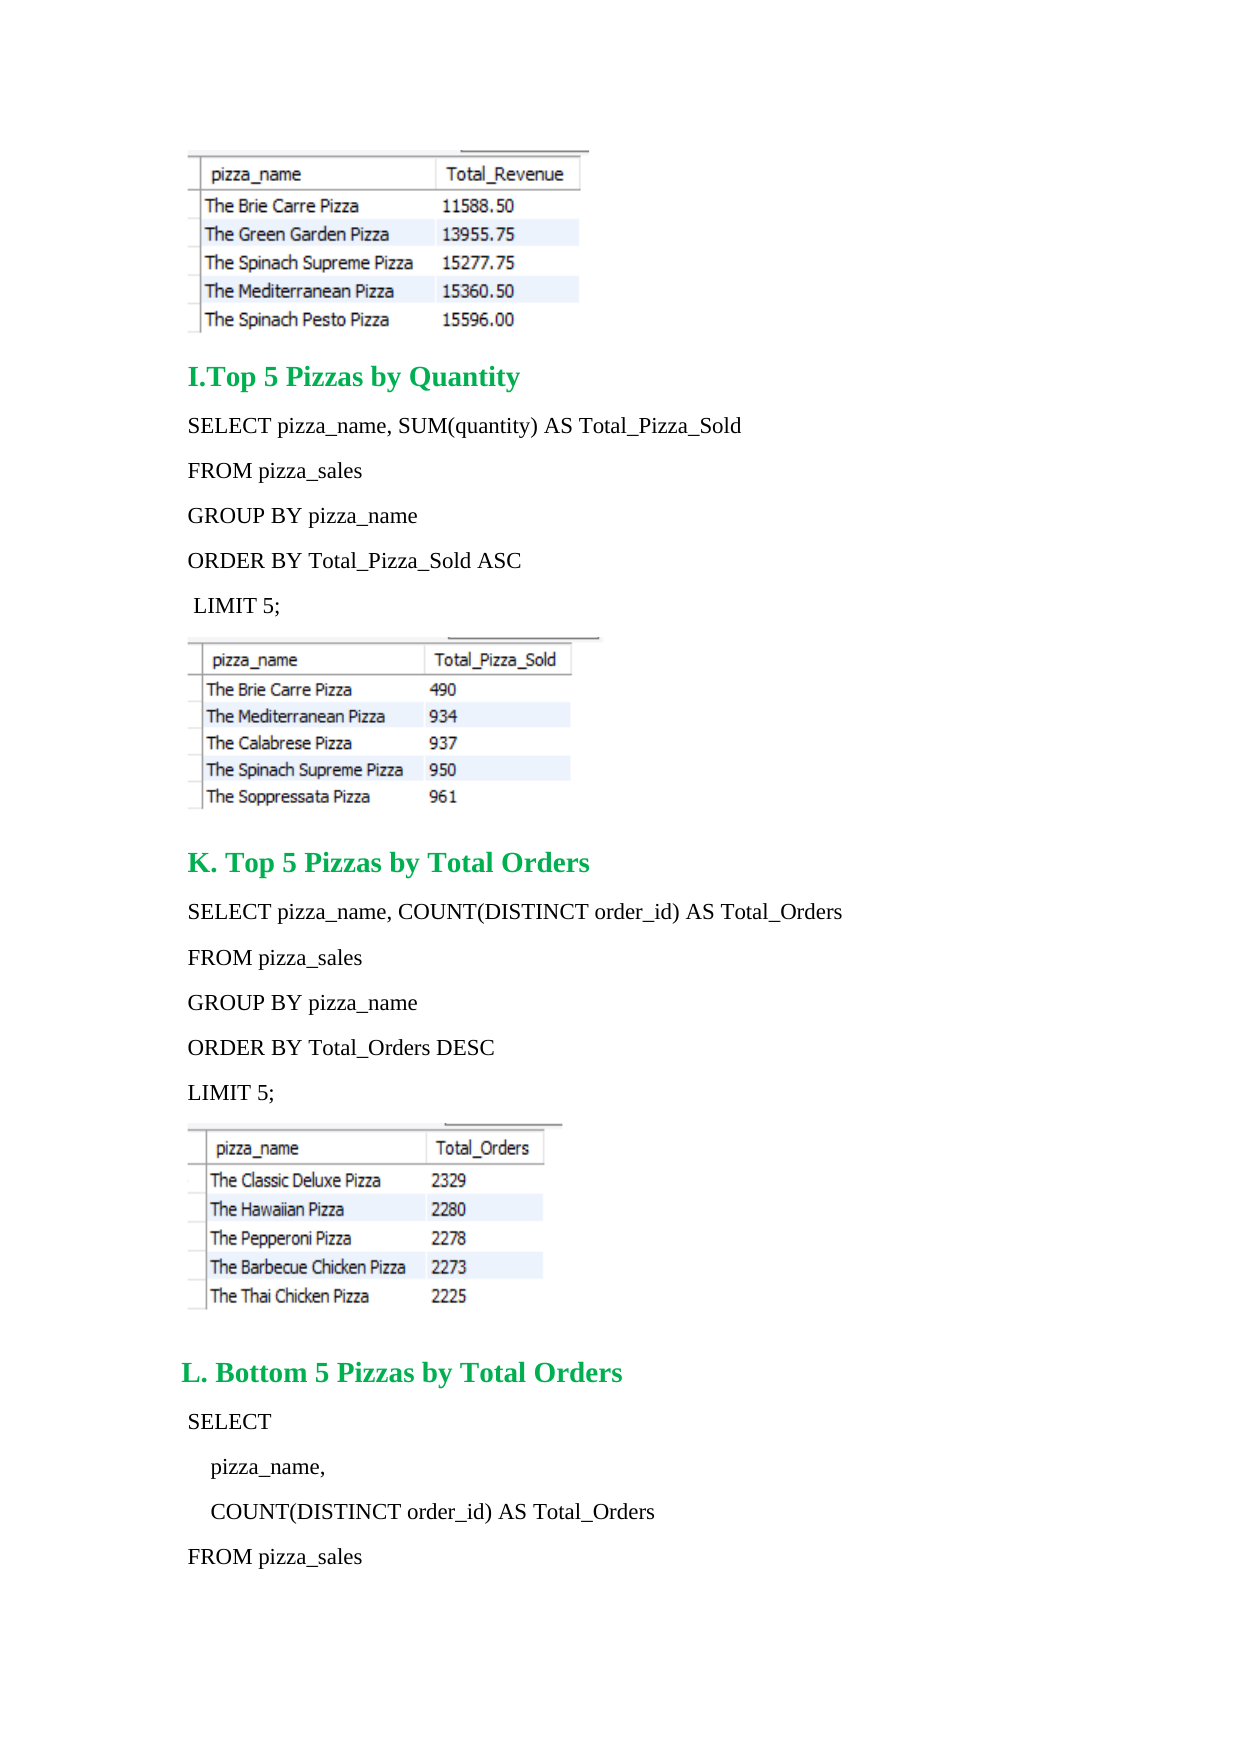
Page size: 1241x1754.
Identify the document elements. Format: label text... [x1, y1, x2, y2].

text FROM pizza_sales [187, 1543, 1090, 1570]
list I.Top 5 Pizzas by Quantity [187, 359, 1090, 393]
picture [187, 637, 604, 827]
text SELECT pizza_name, SUM(quantity) AS Total_Pizza_Sold [187, 412, 1090, 438]
text ORDER BY Total_Orders DESC [187, 1034, 1090, 1060]
text COUNT(DISTINCT order_id) AS Total_Orders [187, 1498, 1090, 1525]
text GROUP BY pizza_name [187, 502, 1090, 529]
text pizza_name, [187, 1453, 1090, 1479]
text K. Top 5 Pizzas by Total Orders [187, 846, 1090, 879]
text FROM pizza_sales [187, 943, 1090, 970]
text SELECT pizza_name, COUNT(DISTINCT order_id) AS Total_Orders [187, 898, 1090, 925]
text L. Bottom 5 Pizzas by Total Orders [150, 1355, 1090, 1389]
picture [187, 1123, 563, 1337]
text SELECT [187, 1408, 1090, 1434]
picture [187, 150, 590, 341]
text ORDER BY Total_Pizza_Sold ASC [187, 547, 1090, 574]
text GROUP BY pizza_name [187, 989, 1090, 1015]
text LIMIT 5; [187, 593, 1090, 619]
text LIMIT 5; [187, 1079, 1090, 1105]
text FROM pizza_sales [187, 457, 1090, 484]
